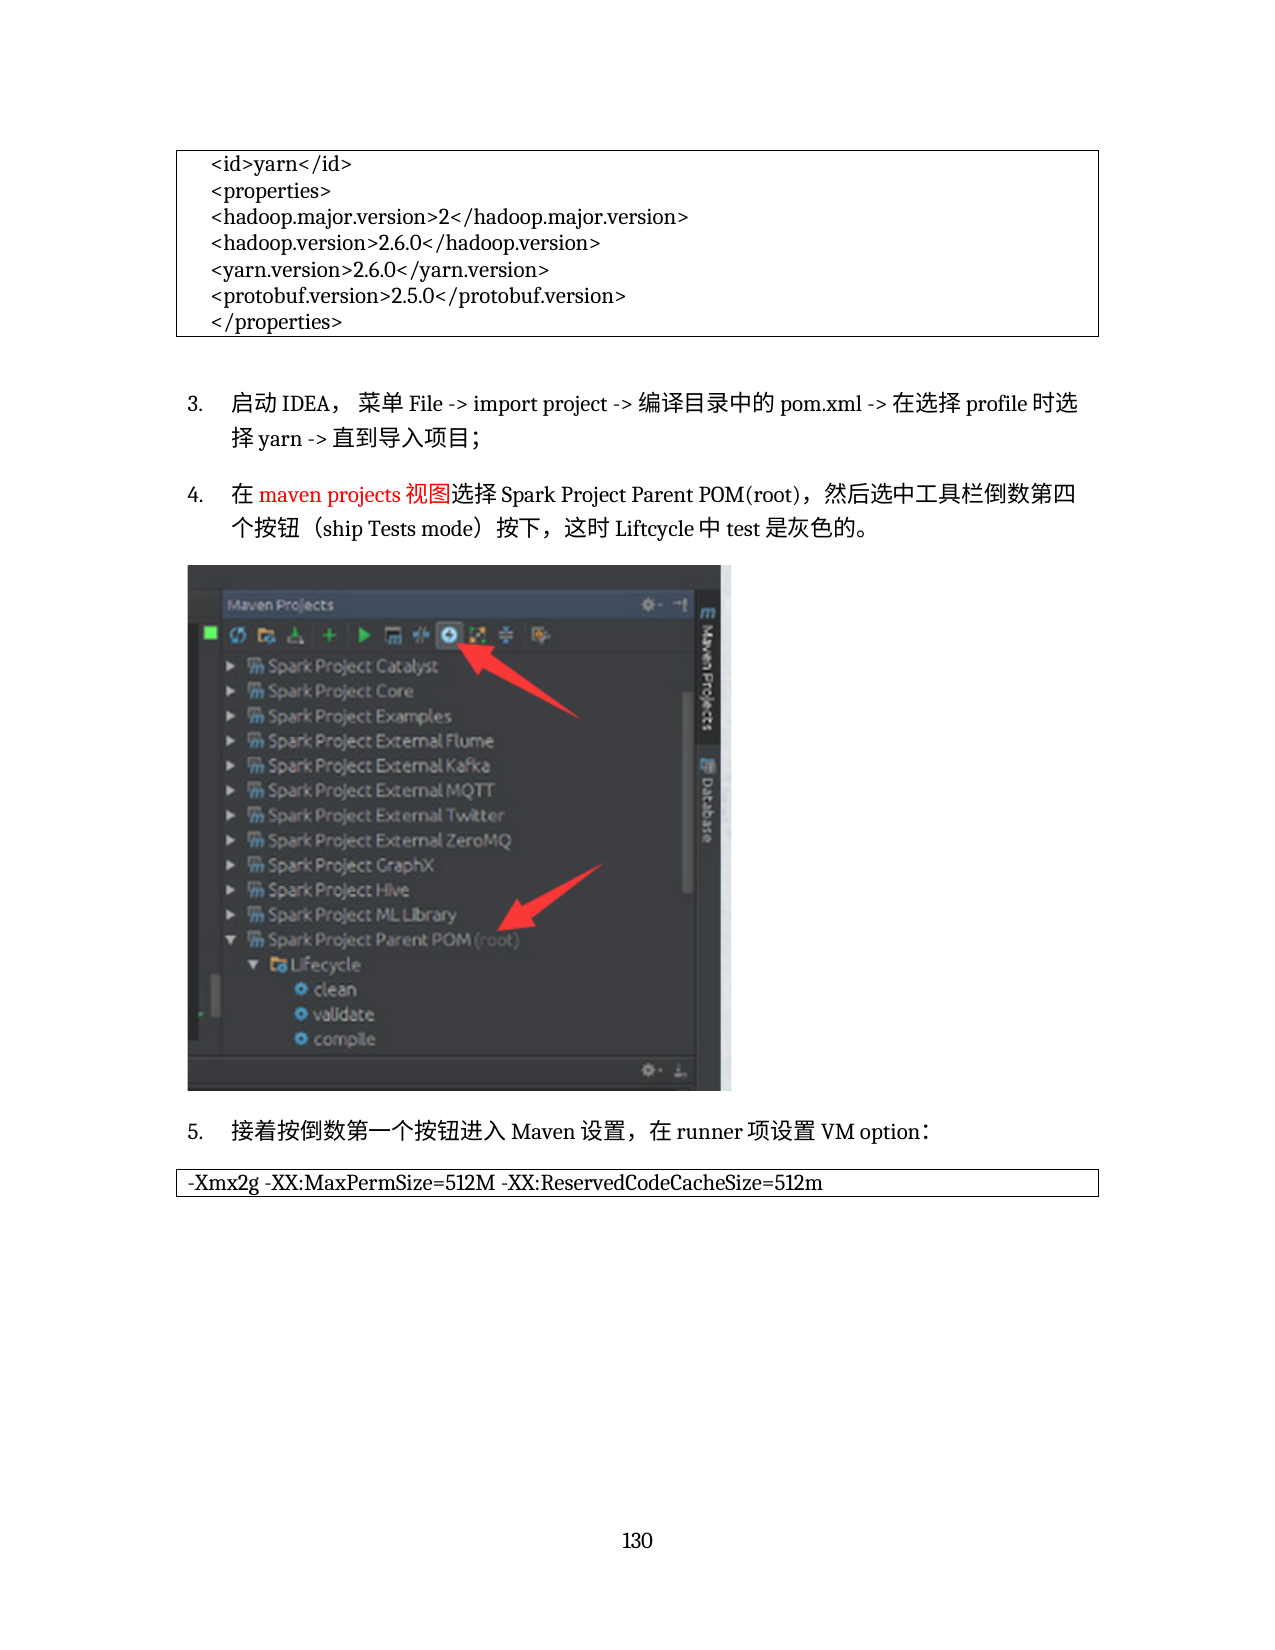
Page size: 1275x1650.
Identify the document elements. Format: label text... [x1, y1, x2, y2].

picture [187, 565, 732, 1091]
table_header -Xmx2g -XX:MaxPermSize=512M -XX:ReservedCodeCacheSize=512m [177, 1170, 1098, 1196]
list 在maven projects视图选择Spark Project Parent POM(root)，然后选中工具栏倒数第四个按钮（ship Tests mode）按下，这时Liftcycle中test是灰色的。 [187, 475, 1087, 543]
list 启动IDEA， 菜单File -> import project -> 编译目录中的pom.xml -> 在选择profile时选择yarn -> 直到导入项目； [187, 385, 1087, 453]
list 接着按倒数第一个按钮进入Maven设置，在runner项设置VM option： [187, 1113, 1087, 1146]
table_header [177, 151, 1098, 336]
